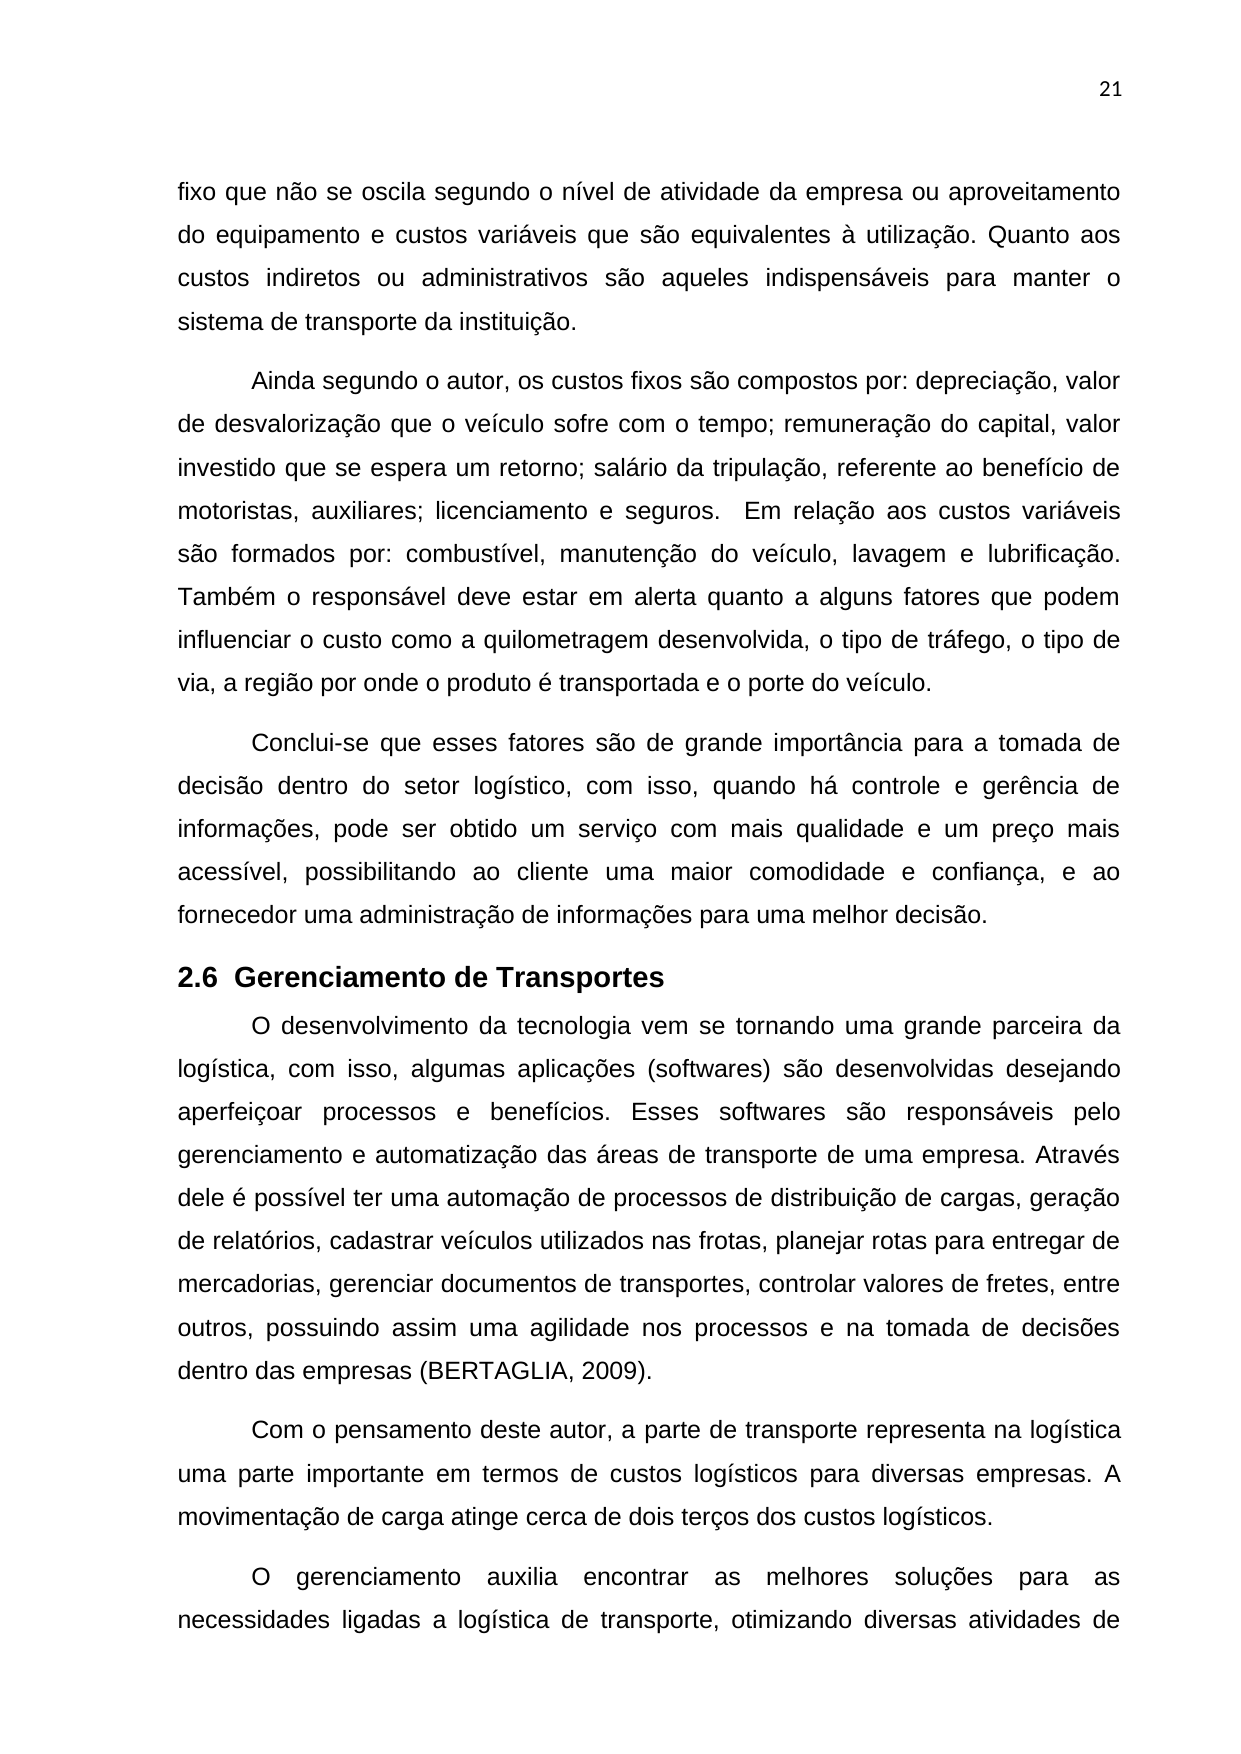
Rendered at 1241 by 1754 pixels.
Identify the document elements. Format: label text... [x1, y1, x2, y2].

text Com o pensamento deste autor, a parte de transporte representa na logística uma parte importante em termos de custos logísticos para diversas empresas. A movimentação de carga atinge cerca de dois terços dos custos logísticos. [177, 1415, 1122, 1530]
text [177, 1561, 1122, 1633]
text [177, 177, 1122, 335]
text Conclui-se que esses fatores são de grande importância para a tomada de decisão dentro do setor logístico, com isso, quando há controle e gerência de informações, pode ser obtido um serviço com mais qualidade e um preço mais acessível, possibilitando ao cliente uma maior comodidade e confiança, e ao fornecedor uma administração de informações para uma melhor decisão. [177, 728, 1122, 929]
text Ainda segundo o autor, os custos fixos são compostos por: depreciação, valor de desvalorização que o veículo sofre com o tempo; remuneração do capital, valor investido que se espera um retorno; salário da tripulação, referente ao benefício de motoristas, auxiliares; licenciamento e seguros. Em relação aos custos variáveis são formados por: combustível, manutenção do veículo, lavagem e lubrificação. Também o responsável deve estar em alerta quanto a alguns fatores que podem influenciar o custo como a quilometragem desenvolvida, o tipo de tráfego, o tipo de via, a região por onde o produto é transportada e o porte do veículo. [177, 366, 1122, 697]
subtitle 2.6 Gerenciamento de Transportes [177, 960, 1122, 994]
text O desenvolvimento da tecnologia vem se tornando uma grande parceira da logística, com isso, algumas aplicações (softwares) são desenvolvidas desejando aperfeiçoar processos e benefícios. Esses softwares são responsáveis pelo gerenciamento e automatização das áreas de transporte de uma empresa. Através dele é possível ter uma automação de processos de distribuição de cargas, geração de relatórios, cadastrar veículos utilizados nas frotas, planejar rotas para entregar de mercadorias, gerenciar documentos de transportes, controlar valores de fretes, entre outros, possuindo assim uma agilidade nos processos e na tomada de decisões dentro das empresas (BERTAGLIA, 2009). [177, 1011, 1122, 1384]
